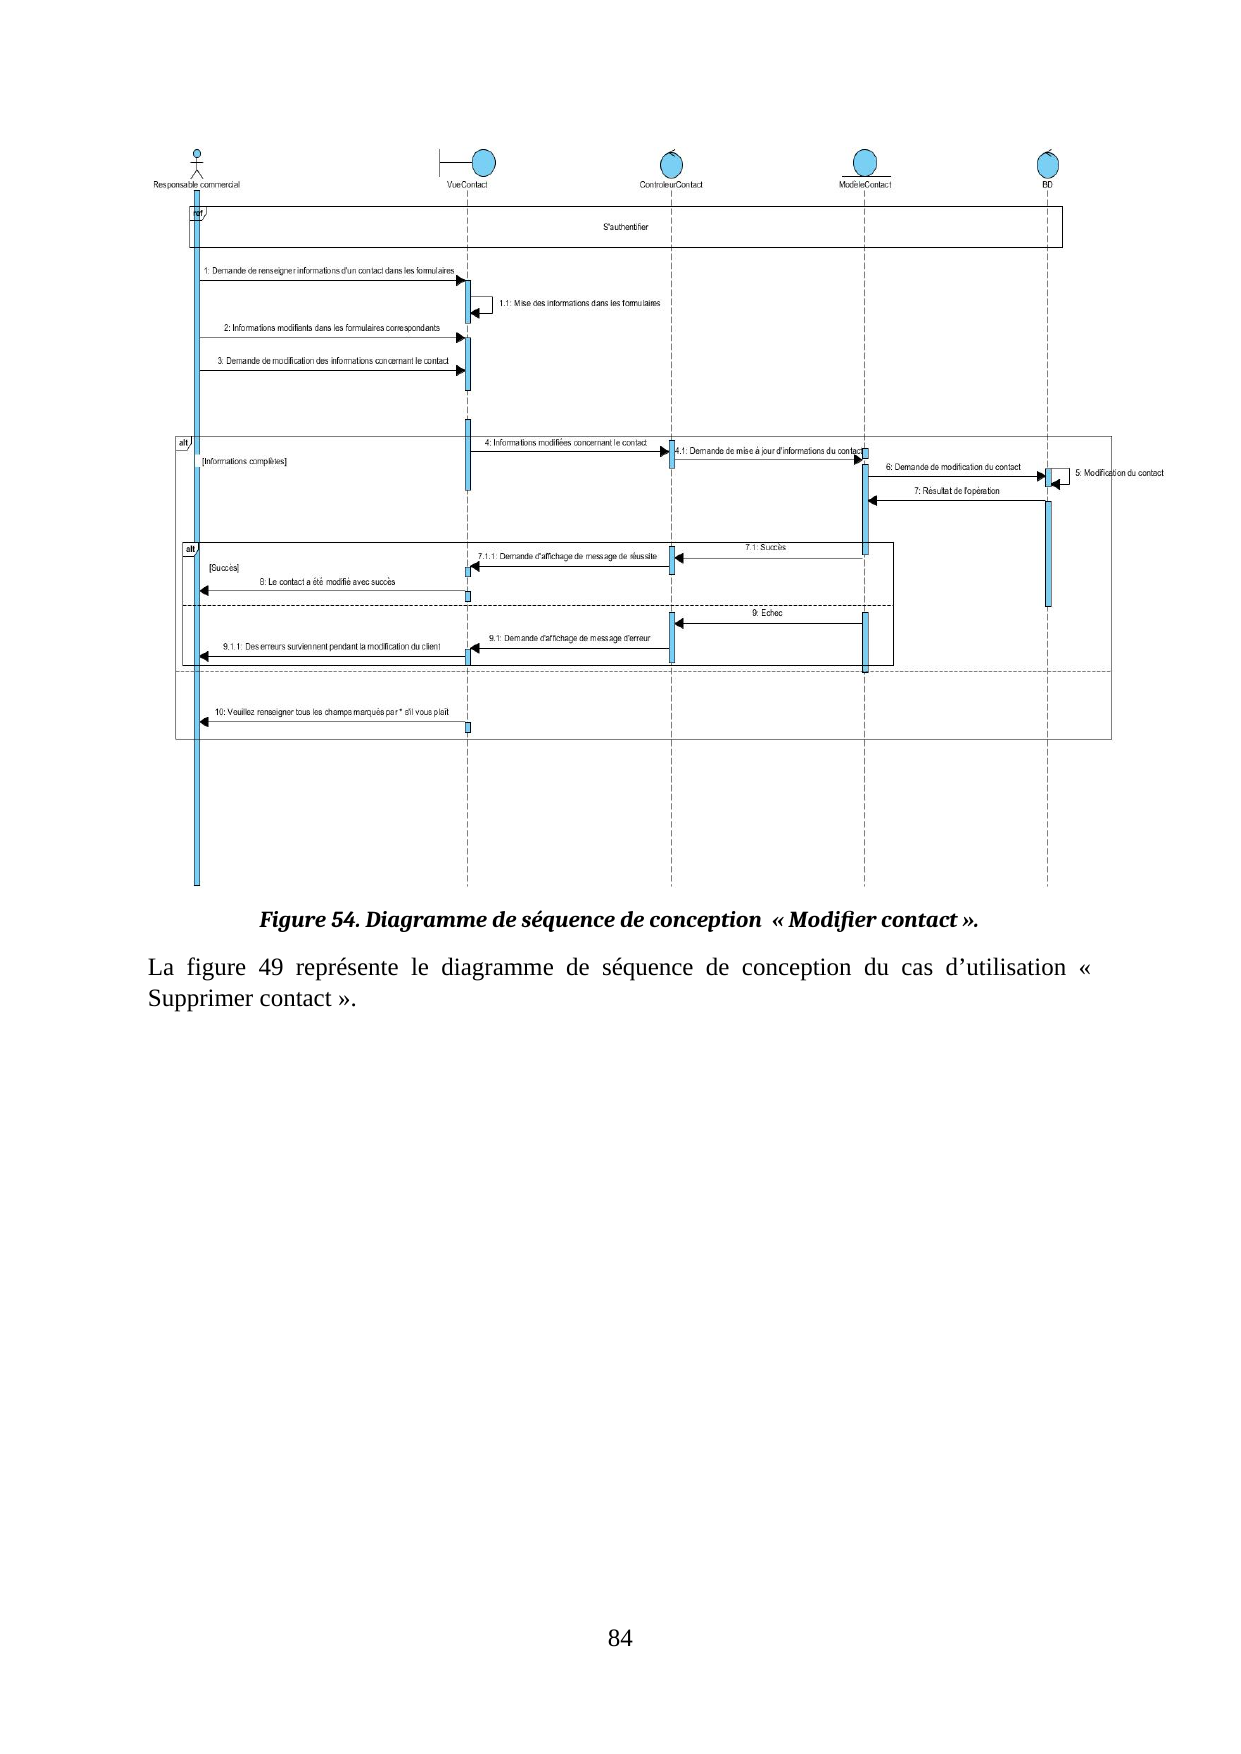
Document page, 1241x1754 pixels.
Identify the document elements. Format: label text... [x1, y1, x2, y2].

text Figure 54. Diagramme de séquence de conception « Modifier contact ». [148, 907, 1092, 934]
text La figure 49 représente le diagramme de séquence de conception du cas d’utilisation « Supprimer contact ». [148, 952, 1092, 1012]
picture [147, 147, 1173, 889]
